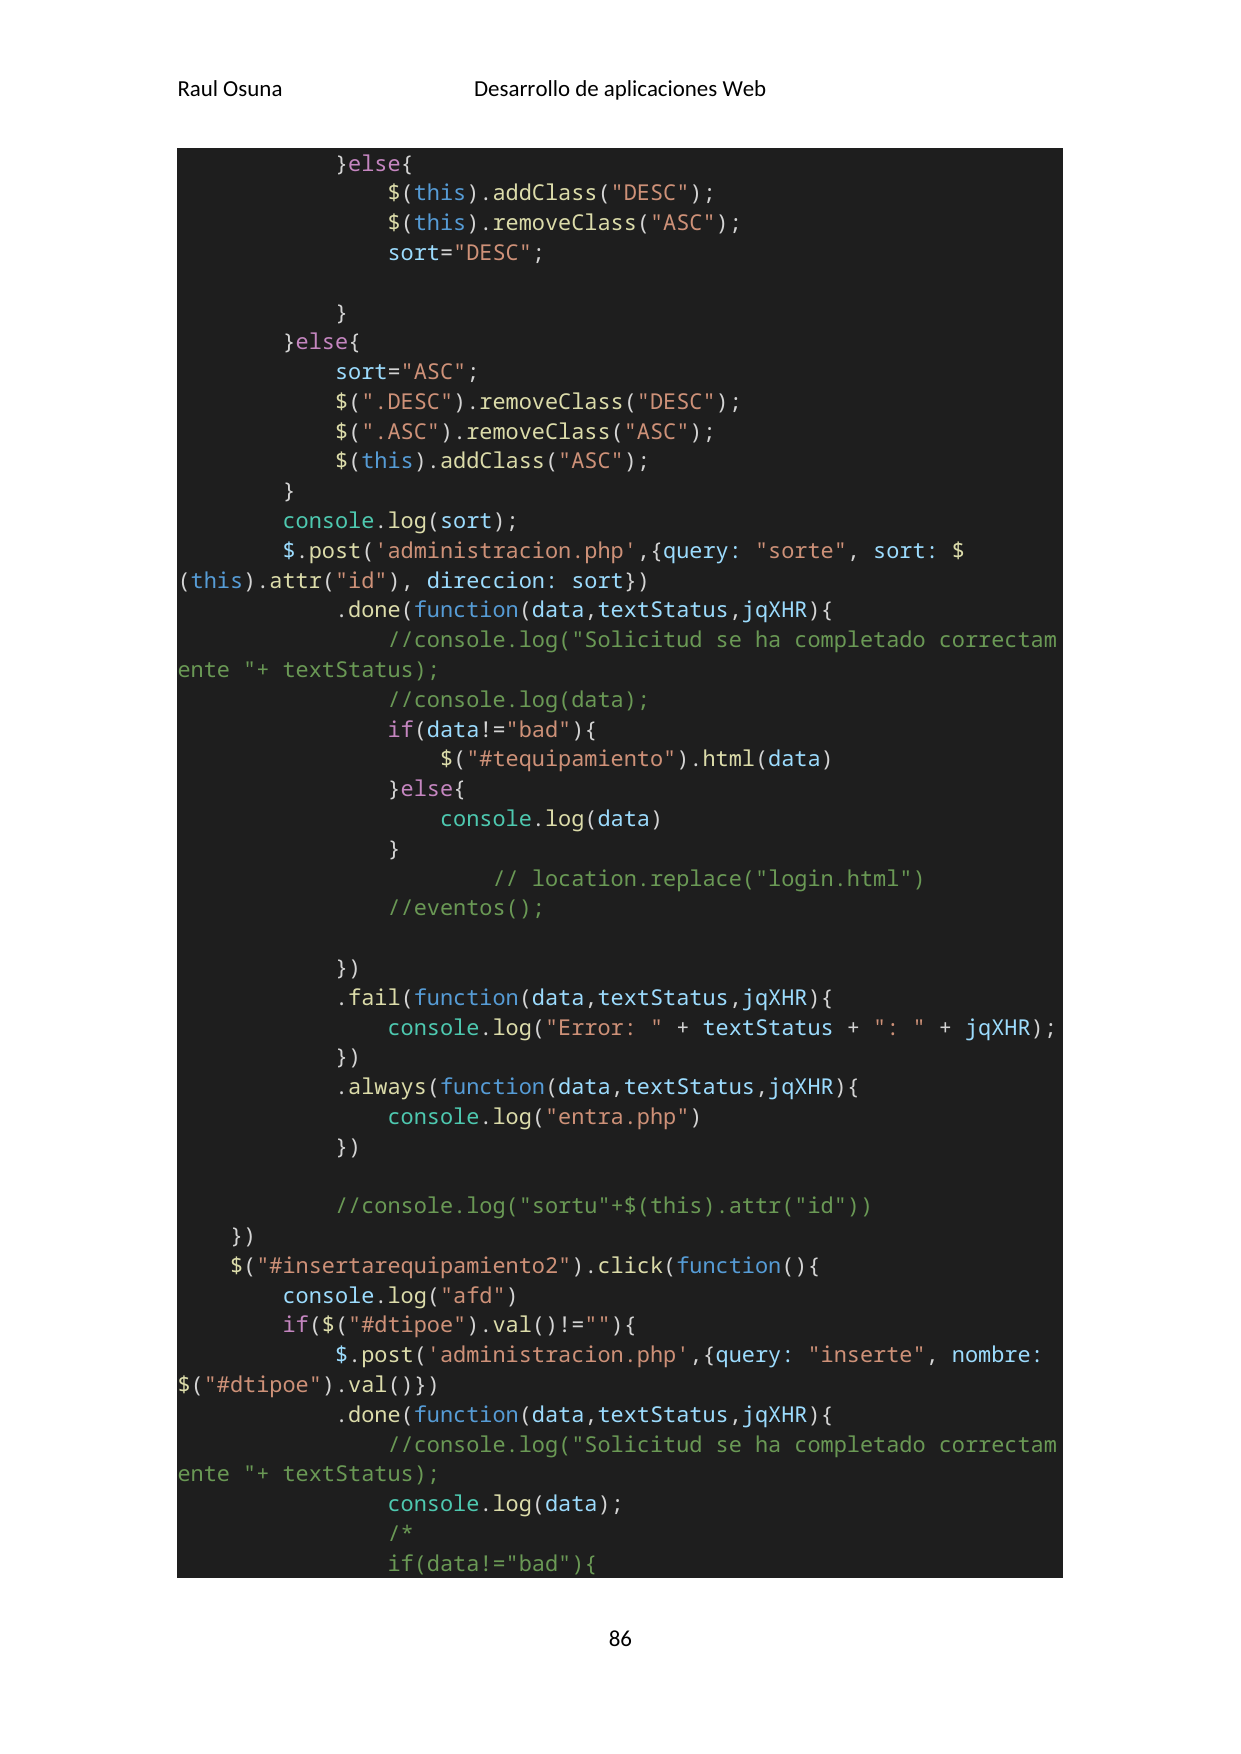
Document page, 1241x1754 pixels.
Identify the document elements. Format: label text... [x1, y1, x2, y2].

text $(this).removeClass("ASC"); [177, 207, 1063, 237]
text //console.log("Solicitud se ha completado correctamente "+ textStatus); [177, 624, 1063, 684]
text $("#tequipamiento").html(data) [177, 743, 1063, 773]
text }) [177, 1041, 1063, 1071]
text .done(function(data,textStatus,jqXHR){ [177, 1399, 1063, 1429]
text .always(function(data,textStatus,jqXHR){ [177, 1071, 1063, 1101]
text //console.log("sortu"+$(this).attr("id")) [177, 1190, 1063, 1220]
text console.log("afd") [177, 1280, 1063, 1309]
text console.log("Error: " + textStatus + ": " + jqXHR); [177, 1012, 1063, 1041]
text } [177, 833, 1063, 863]
text $(".DESC").removeClass("DESC"); [177, 386, 1063, 416]
text }else{ [177, 326, 1063, 356]
text console.log(data) [177, 803, 1063, 833]
text } [177, 297, 1063, 326]
text console.log("entra.php") [177, 1101, 1063, 1131]
text sort="DESC"; [177, 237, 1063, 267]
text /* [177, 1518, 1063, 1548]
text //console.log("Solicitud se ha completado correctamente "+ textStatus); [177, 1429, 1063, 1488]
text if(data!="bad"){ [177, 1548, 1063, 1578]
text }) [177, 1220, 1063, 1250]
text $(".ASC").removeClass("ASC"); [177, 416, 1063, 446]
text .fail(function(data,textStatus,jqXHR){ [177, 982, 1063, 1012]
text //console.log(data); [177, 684, 1063, 714]
text } [177, 475, 1063, 505]
text // location.replace("login.html") [177, 863, 1063, 892]
text $.post('administracion.php',{query: "sorte", sort: $(this).attr("id"), direccion: sort}) [177, 535, 1063, 594]
text }) [177, 1131, 1063, 1161]
text }else{ [177, 773, 1063, 803]
text $.post('administracion.php',{query: "inserte", nombre: $("#dtipoe").val()}) [177, 1339, 1063, 1399]
text if(data!="bad"){ [177, 714, 1063, 743]
text $("#insertarequipamiento2").click(function(){ [177, 1250, 1063, 1280]
text $(this).addClass("ASC"); [177, 446, 1063, 475]
text $(this).addClass("DESC"); [177, 177, 1063, 207]
text console.log(sort); [177, 505, 1063, 535]
text .done(function(data,textStatus,jqXHR){ [177, 594, 1063, 624]
text }) [177, 952, 1063, 982]
text sort="ASC"; [177, 356, 1063, 386]
text }else{ [177, 148, 1063, 177]
text //eventos(); [177, 892, 1063, 922]
text if($("#dtipoe").val()!=""){ [177, 1309, 1063, 1339]
text console.log(data); [177, 1488, 1063, 1518]
